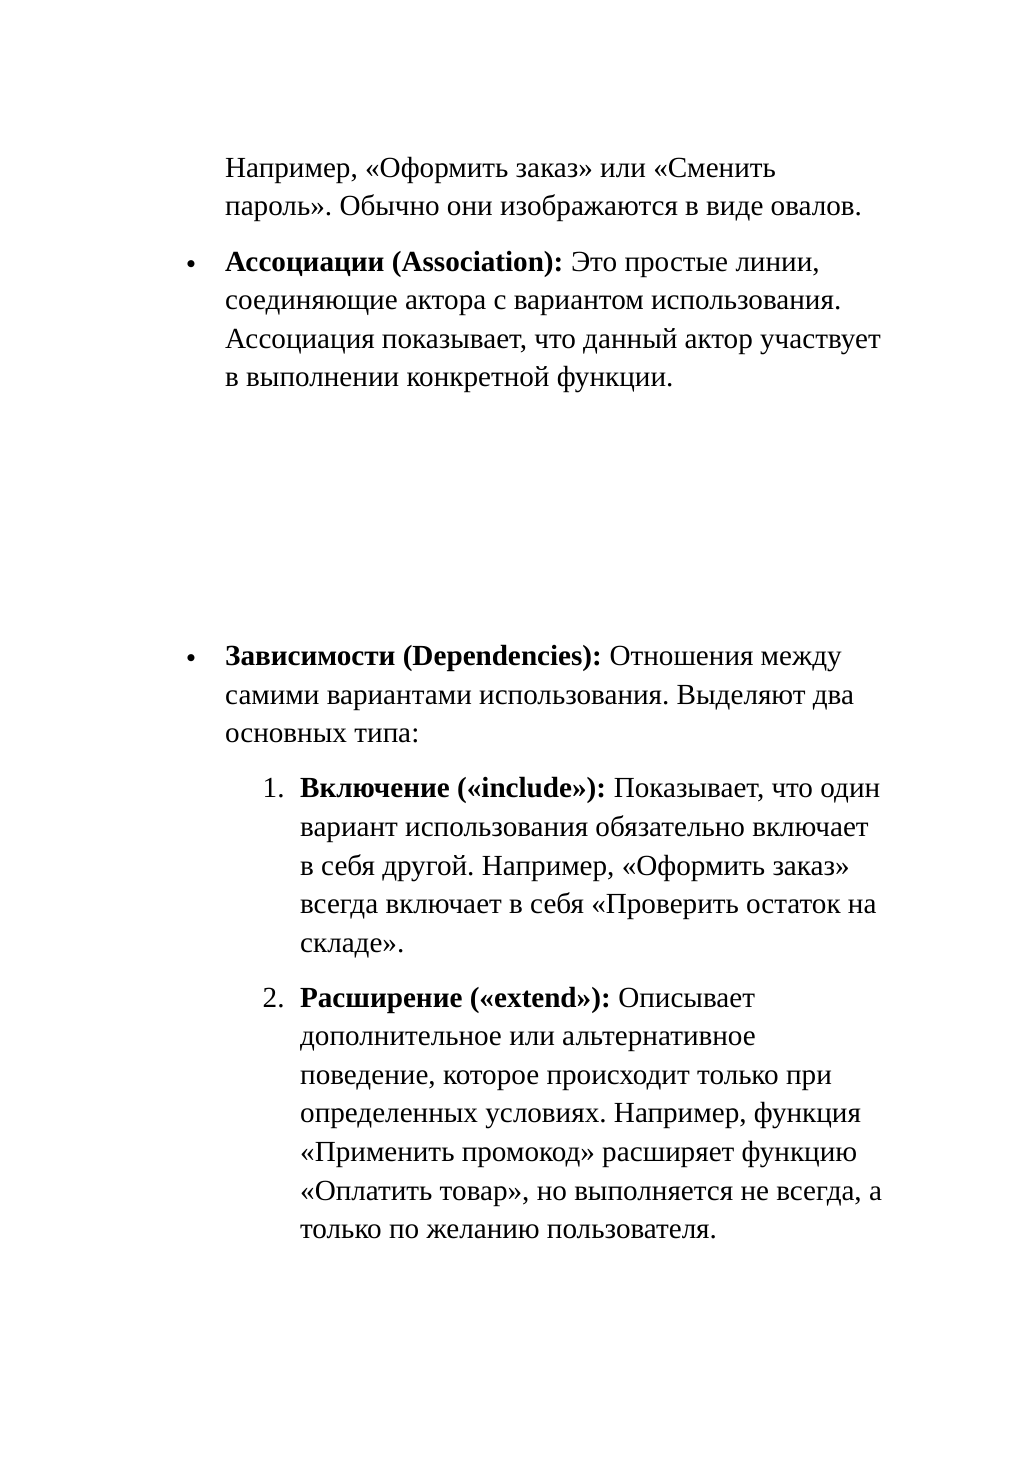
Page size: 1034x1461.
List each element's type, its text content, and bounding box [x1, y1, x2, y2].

list Расширение («extend»): Описывает дополнительное или альтернативное поведение, которое происходит только при определенных условиях. Например, функция «Применить промокод» расширяет функцию «Оплатить товар», но выполняется не всегда, а только по желанию пользователя. [262, 980, 883, 1245]
list Включение («include»): Показывает, что один вариант использования обязательно включает в себя другой. Например, «Оформить заказ» всегда включает в себя «Проверить остаток на складе». [262, 771, 883, 958]
list Ассоциации (Association): Это простые линии, соединяющие актора с вариантом использования. Ассоциация показывает, что данный актор участвует в выполнении конкретной функции. [187, 244, 883, 393]
list Зависимости (Dependencies): Отношения между самими вариантами использования. Выделяют два основных типа: [187, 638, 883, 749]
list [187, 150, 883, 222]
